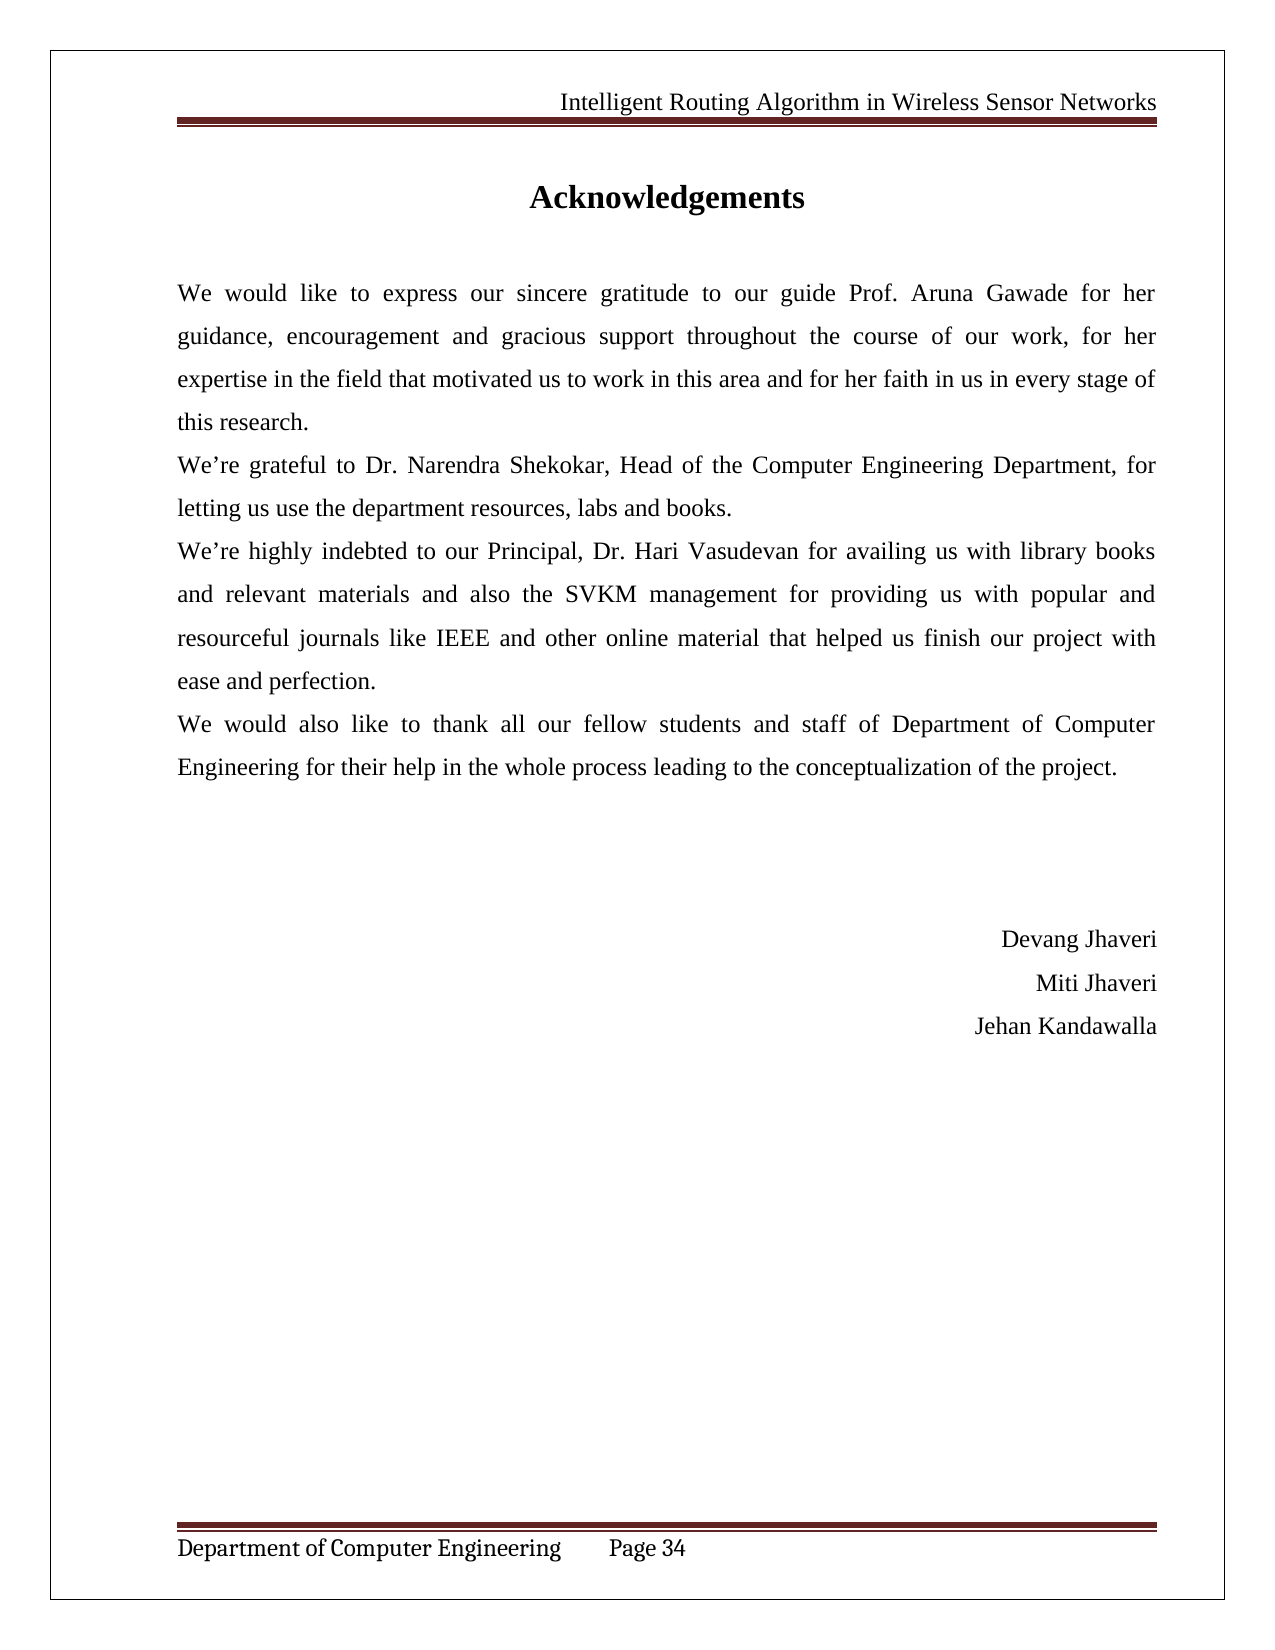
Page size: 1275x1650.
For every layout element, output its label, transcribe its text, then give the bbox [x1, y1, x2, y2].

text Jehan Kandawalla [177, 1011, 1157, 1039]
text We would also like to thank all our fellow students and staff of Department of Computer Engineering for their help in the whole process leading to the conceptualization of the project. [177, 709, 1157, 781]
text We would like to express our sincere gratitude to our guide Prof. Aruna Gawade for her guidance, encouragement and gracious support throughout the course of our work, for her expertise in the field that motivated us to work in this area and for her faith in us in every stage of this research. [177, 278, 1157, 436]
text Devang Jhaveri [177, 924, 1157, 953]
text We’re highly indebted to our Principal, Dr. Hari Vasudevan for availing us with library books and relevant materials and also the SVKM management for providing us with popular and resourceful journals like IEEE and other online material that helped us finish our project with ease and perfection. [177, 536, 1157, 694]
text Miti Jhaveri [177, 968, 1157, 996]
text We’re grateful to Dr. Narendra Shekokar, Head of the Computer Engineering Department, for letting us use the department resources, labs and books. [177, 450, 1157, 522]
text Acknowledgements [177, 177, 1157, 215]
